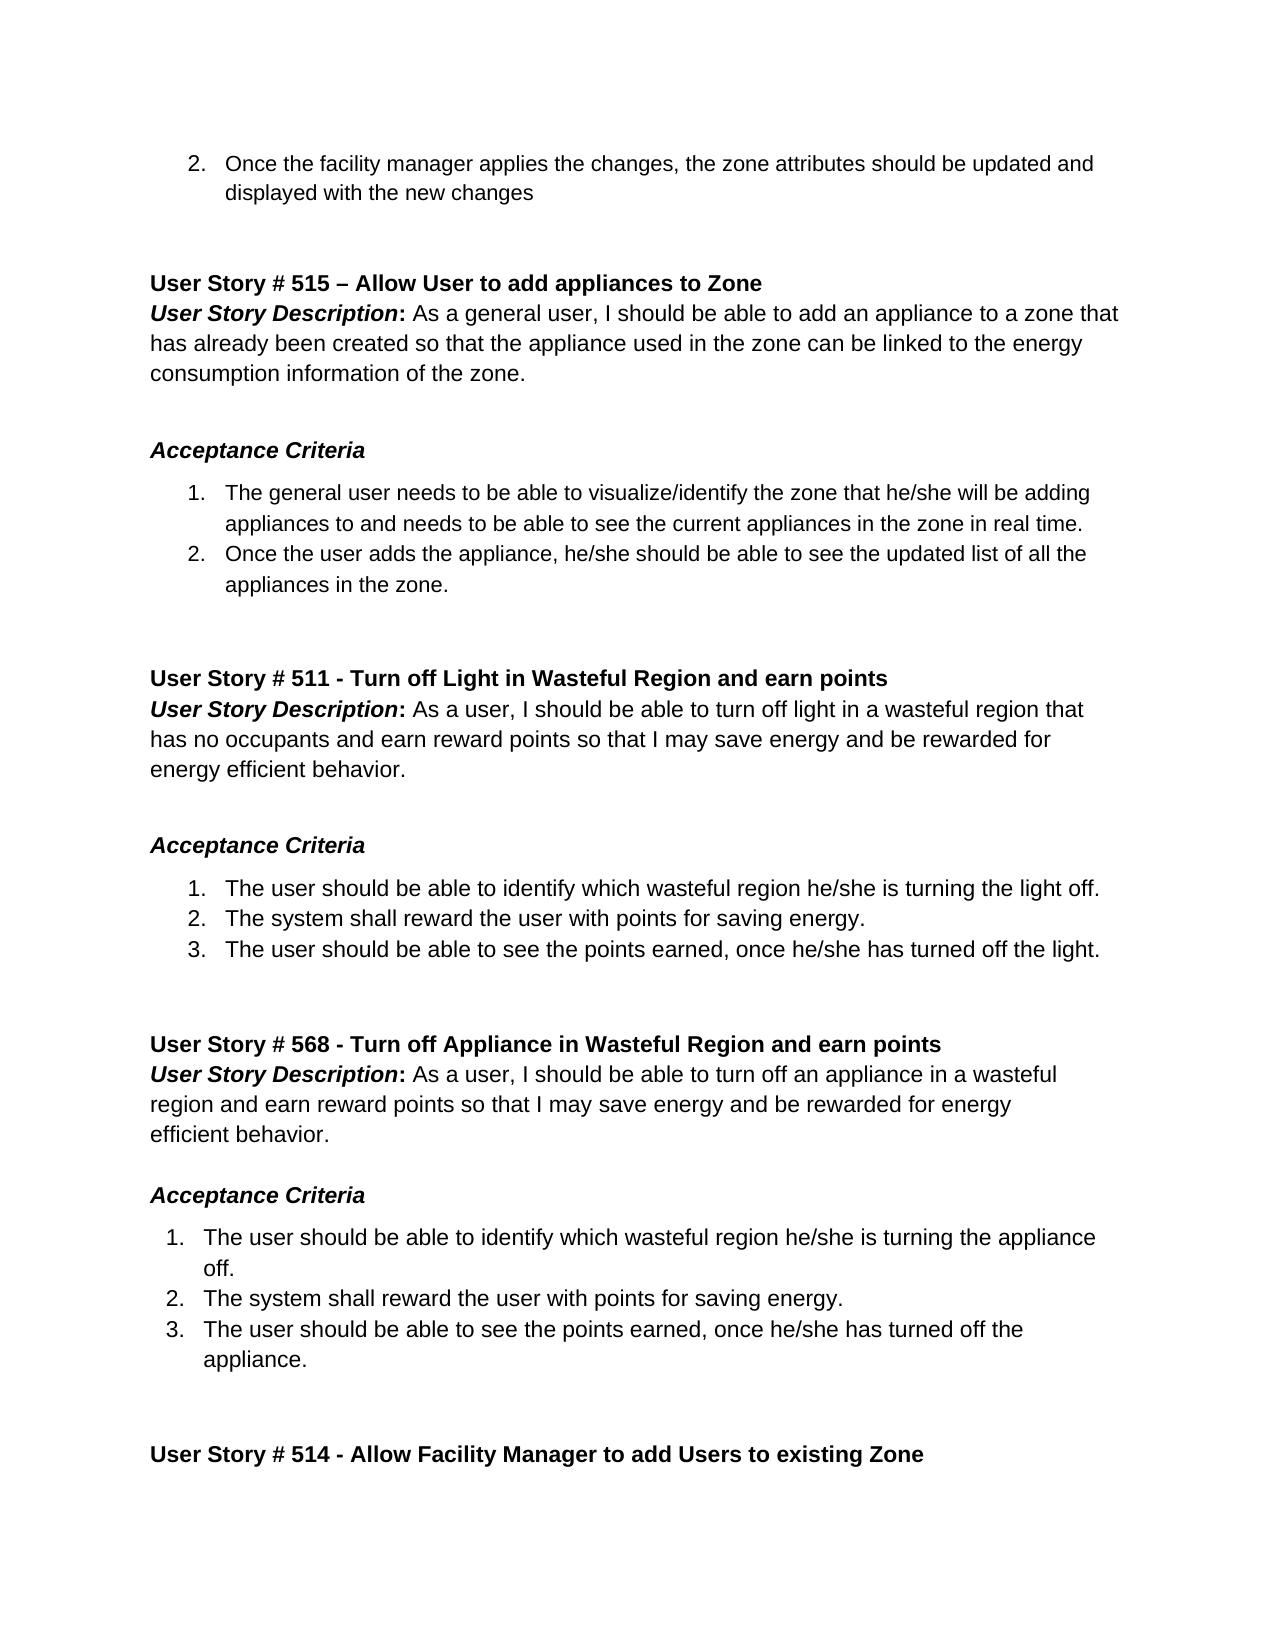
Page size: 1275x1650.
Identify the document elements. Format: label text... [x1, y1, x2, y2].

text User Story # 511 - Turn off Light in Wasteful Region and earn points [150, 665, 1125, 692]
list Once the user adds the appliance, he/she should be able to see the updated list of all the appliances in the zone. [187, 536, 1125, 597]
list The user should be able to see the points earned, once he/she has turned off the appliance. [166, 1311, 1125, 1373]
text User Story Description: As a user, I should be able to turn off an appliance in a wasteful region and earn reward points so that I may save energy and be rewarded for energy efficient behavior. [150, 1061, 1125, 1147]
text User Story # 514 - Allow Facility Manager to add Users to existing Zone [150, 1441, 1125, 1467]
text User Story Description: As a general user, I should be able to add an appliance to a zone that has already been created so that the appliance used in the zone can be linked to the energy consumption information of the zone. [150, 300, 1125, 386]
text User Story # 515 – Allow User to add appliances to Zone [150, 269, 1125, 296]
list The user should be able to see the points earned, once he/she has turned off the light. [187, 932, 1125, 962]
text User Story # 568 - Turn off Appliance in Wasteful Region and earn points [150, 1031, 1125, 1057]
list The user should be able to identify which wasteful region he/she is turning the light off. [187, 870, 1125, 901]
list The user should be able to identify which wasteful region he/she is turning the appliance off. [166, 1219, 1125, 1281]
list The system shall reward the user with points for saving energy. [187, 901, 1125, 932]
text Acceptance Criteria [150, 1182, 1125, 1208]
text User Story Description: As a user, I should be able to turn off light in a wasteful region that has no occupants and earn reward points so that I may save energy and be rewarded for energy efficient behavior. [150, 696, 1125, 782]
text Acceptance Criteria [150, 832, 1125, 859]
text Acceptance Criteria [150, 437, 1125, 463]
list The system shall reward the user with points for saving energy. [166, 1281, 1125, 1311]
list Once the facility manager applies the changes, the zone attributes should be updated and displayed with the new changes [187, 150, 1125, 205]
list The general user needs to be able to visualize/identify the zone that he/she will be adding appliances to and needs to be able to see the current appliances in the zone in real time. [187, 474, 1125, 536]
